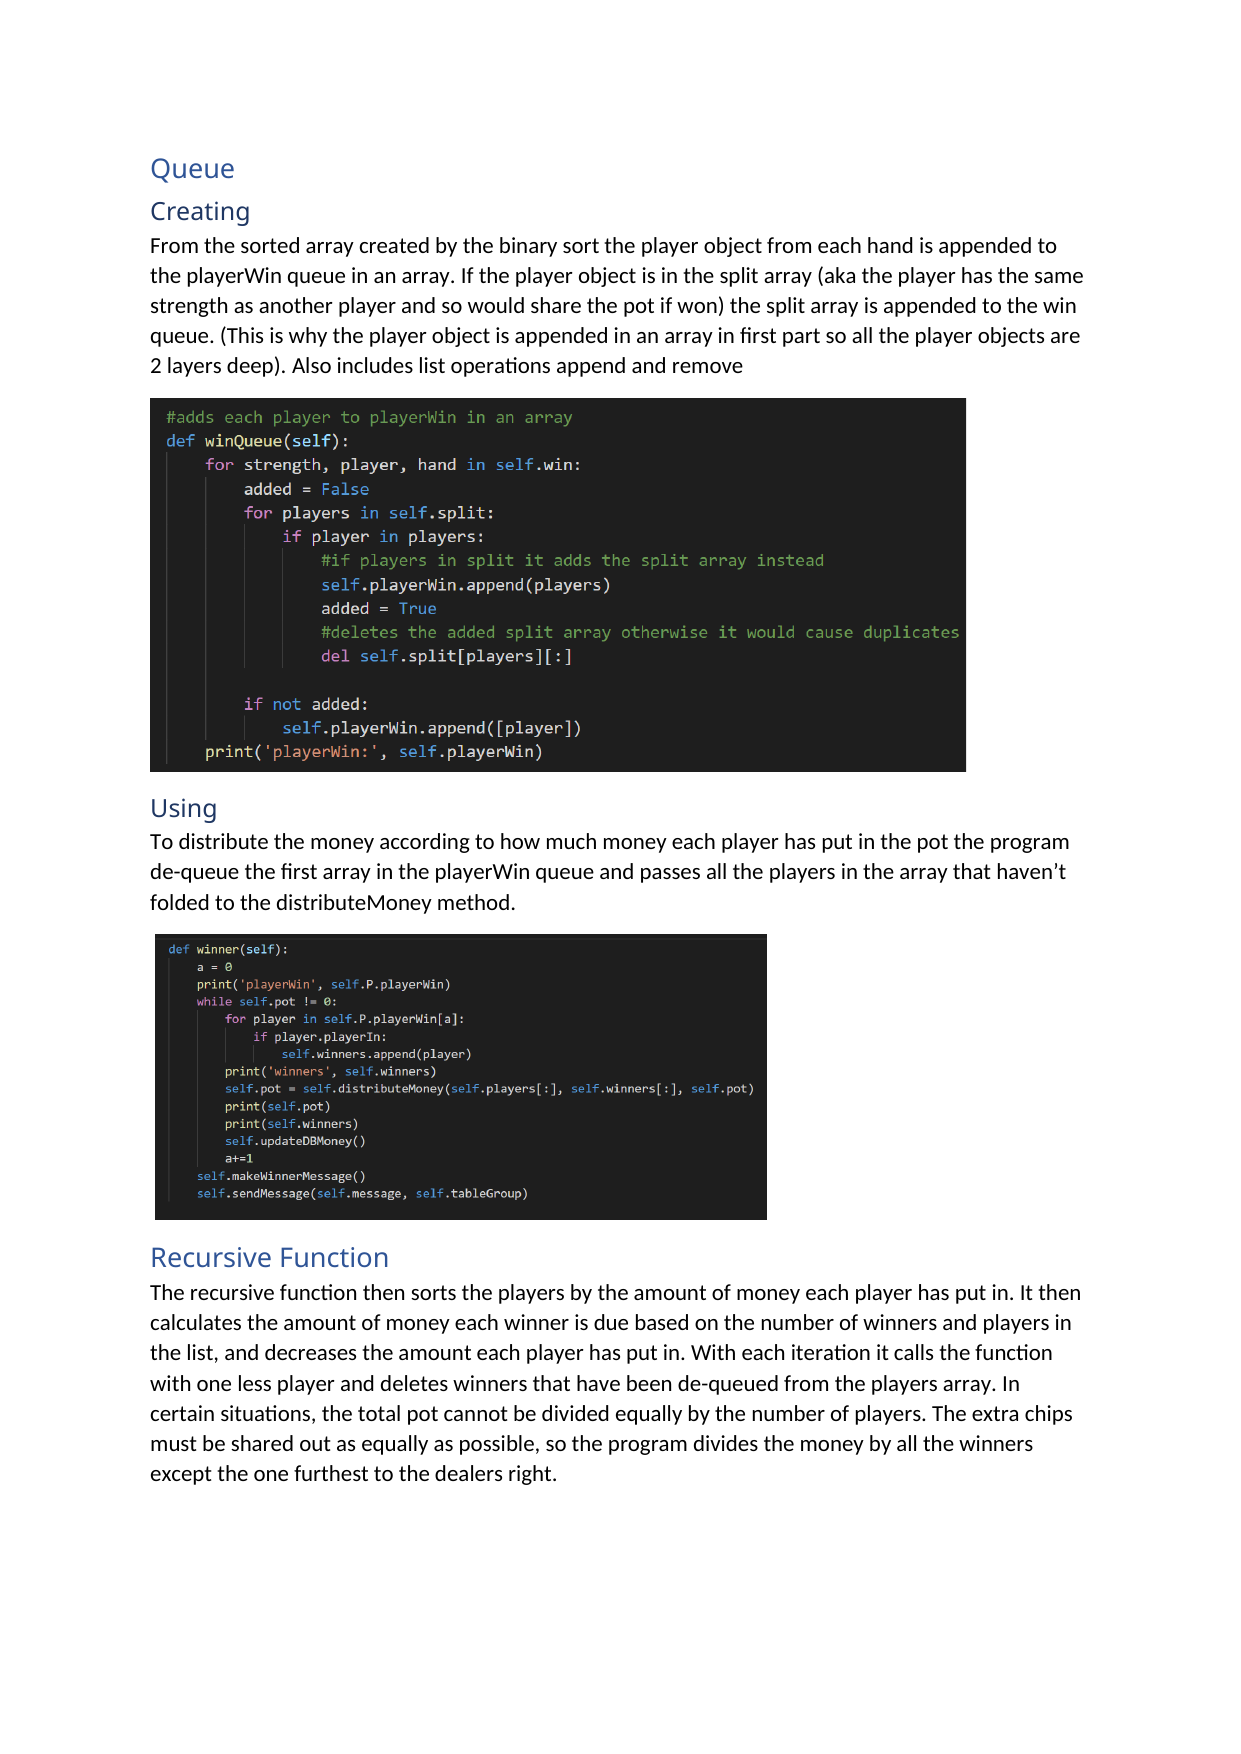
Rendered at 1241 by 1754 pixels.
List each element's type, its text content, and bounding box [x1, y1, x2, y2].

text To distribute the money according to how much money each player has put in the pot the program de-queue the first array in the playerWin queue and passes all the players in the array that haven’t folded to the distributeMoney method. [150, 827, 1090, 916]
subtitle Recursive Function [150, 1238, 1090, 1275]
subtitle Creating [150, 194, 1090, 228]
text The recursive function then sorts the players by the amount of money each player has put in. It then calculates the amount of money each winner is due based on the number of winners and players in the list, and decreases the amount each player has put in. With each iteration it calls the function with one less player and deletes winners that have been de-queued from the players array. In certain situations, the total pot cannot be divided equally by the number of players. The extra chips must be shared out as equally as possible, so the program divides the money by all the winners except the one furthest to the dealers right. [150, 1278, 1090, 1487]
picture [155, 934, 767, 1220]
subtitle Queue [150, 150, 1090, 187]
subtitle Using [150, 791, 1090, 824]
text From the sorted array created by the binary sort the player object from each hand is appended to the playerWin queue in an array. If the player object is in the split array (aka the player has the same strength as another player and so would share the pot if won) the split array is appended to the win queue. (This is why the player object is appended in an array in first part so all the player objects are 2 layers deep). Also includes list operations append and remove [150, 231, 1090, 379]
picture [150, 398, 967, 772]
